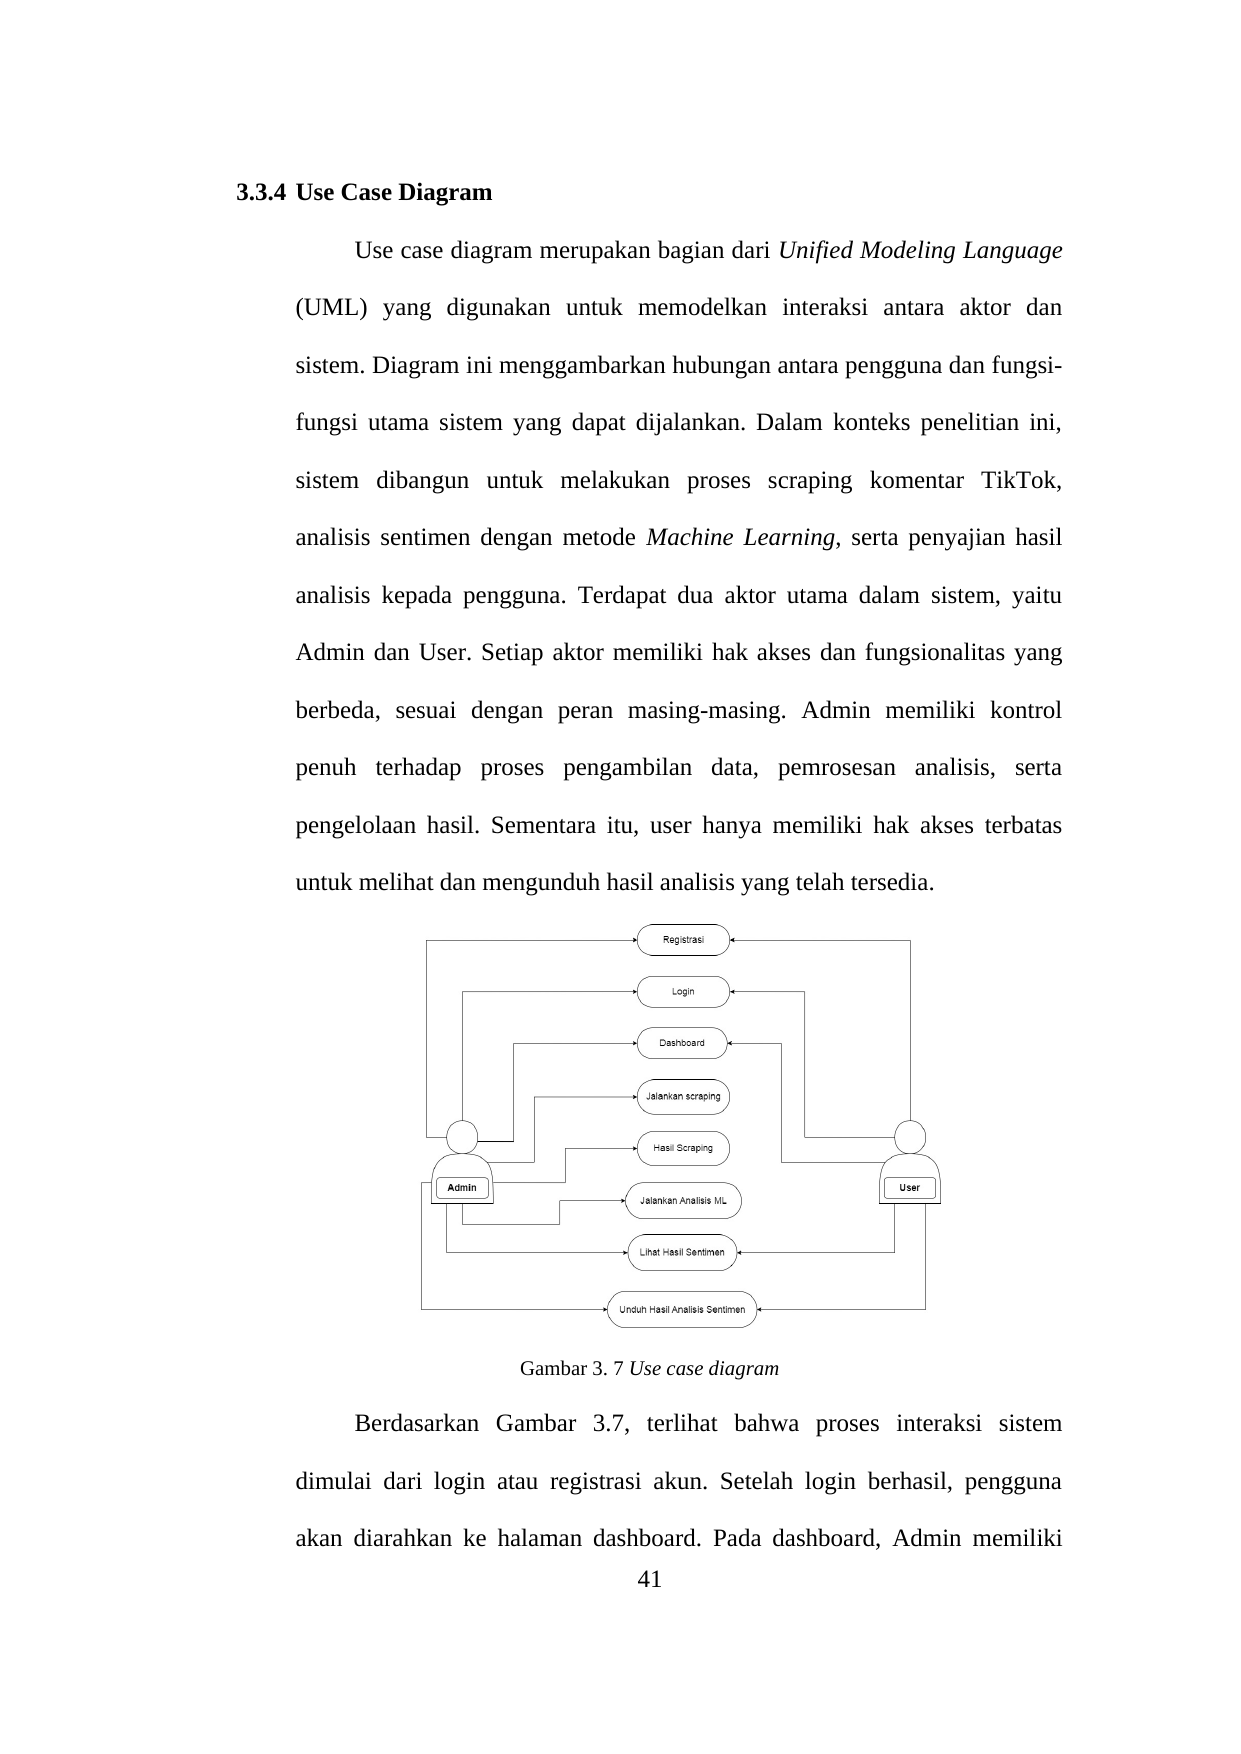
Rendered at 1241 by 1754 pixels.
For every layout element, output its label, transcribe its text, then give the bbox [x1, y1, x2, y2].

picture [417, 924, 941, 1328]
text Use case diagram merupakan bagian dari Unified Modeling Language (UML) yang digunakan untuk memodelkan interaksi antara aktor dan sistem. Diagram ini menggambarkan hubungan antara pengguna dan fungsi-fungsi utama sistem yang dapat dijalankan. Dalam konteks penelitian ini, sistem dibangun untuk melakukan proses scraping komentar TikTok, analisis sentimen dengan metode Machine Learning, serta penyajian hasil analisis kepada pengguna. Terdapat dua aktor utama dalam sistem, yaitu Admin dan User. Setiap aktor memiliki hak akses dan fungsionalitas yang berbeda, sesuai dengan peran masing-masing. Admin memiliki kontrol penuh terhadap proses pengambilan data, pemrosesan analisis, serta pengelolaan hasil. Sementara itu, user hanya memiliki hak akses terbatas untuk melihat dan mengunduh hasil analisis yang telah tersedia. [295, 235, 1063, 896]
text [295, 1408, 1063, 1552]
text Use Case Diagram [236, 177, 1063, 206]
